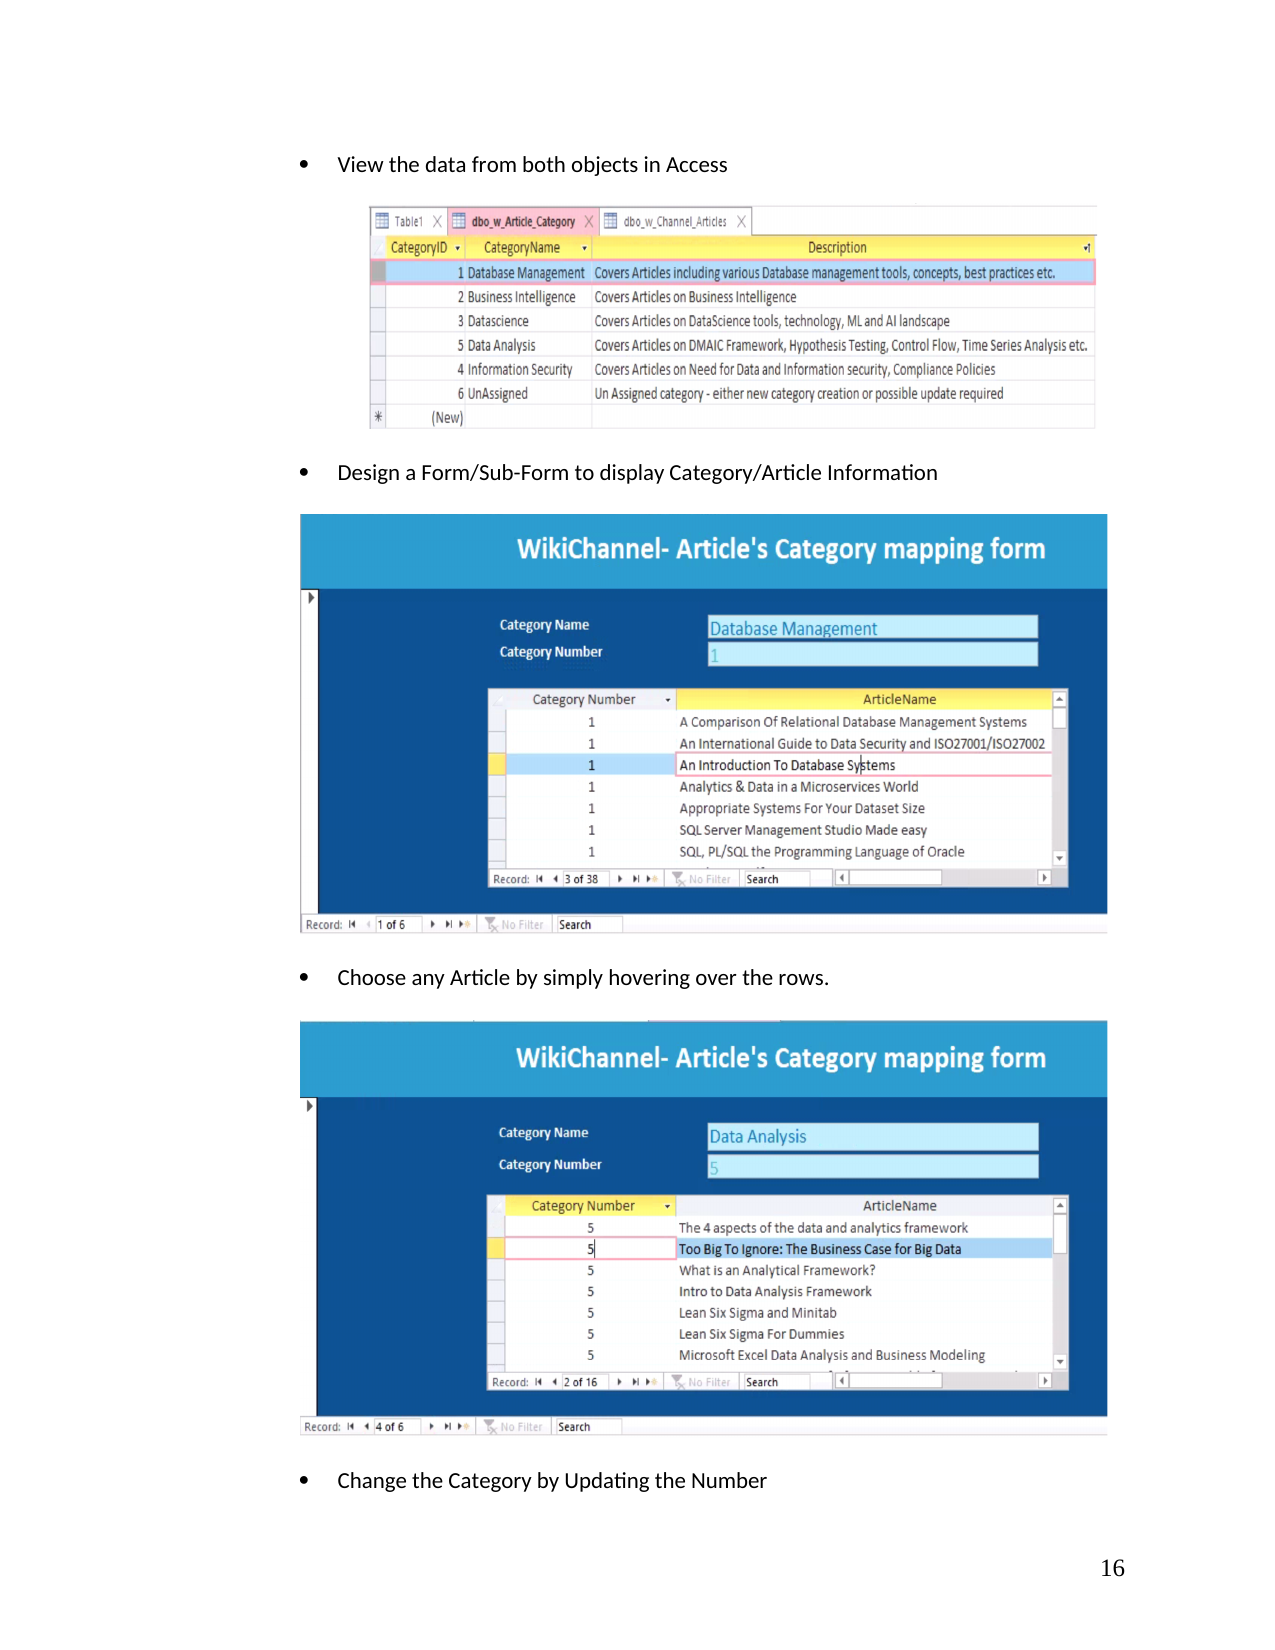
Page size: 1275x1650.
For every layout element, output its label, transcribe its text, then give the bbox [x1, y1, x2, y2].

picture [368, 203, 1098, 429]
list View the data from both objects in Access [300, 150, 1125, 178]
picture [300, 1020, 1108, 1438]
list Choose any Article by simply hovering over the rows. [300, 963, 1125, 991]
list Change the Category by Updating the Number [300, 1466, 1125, 1494]
picture [300, 514, 1108, 935]
list Design a Form/Sub-Form to display Category/Article Information [300, 458, 1125, 486]
